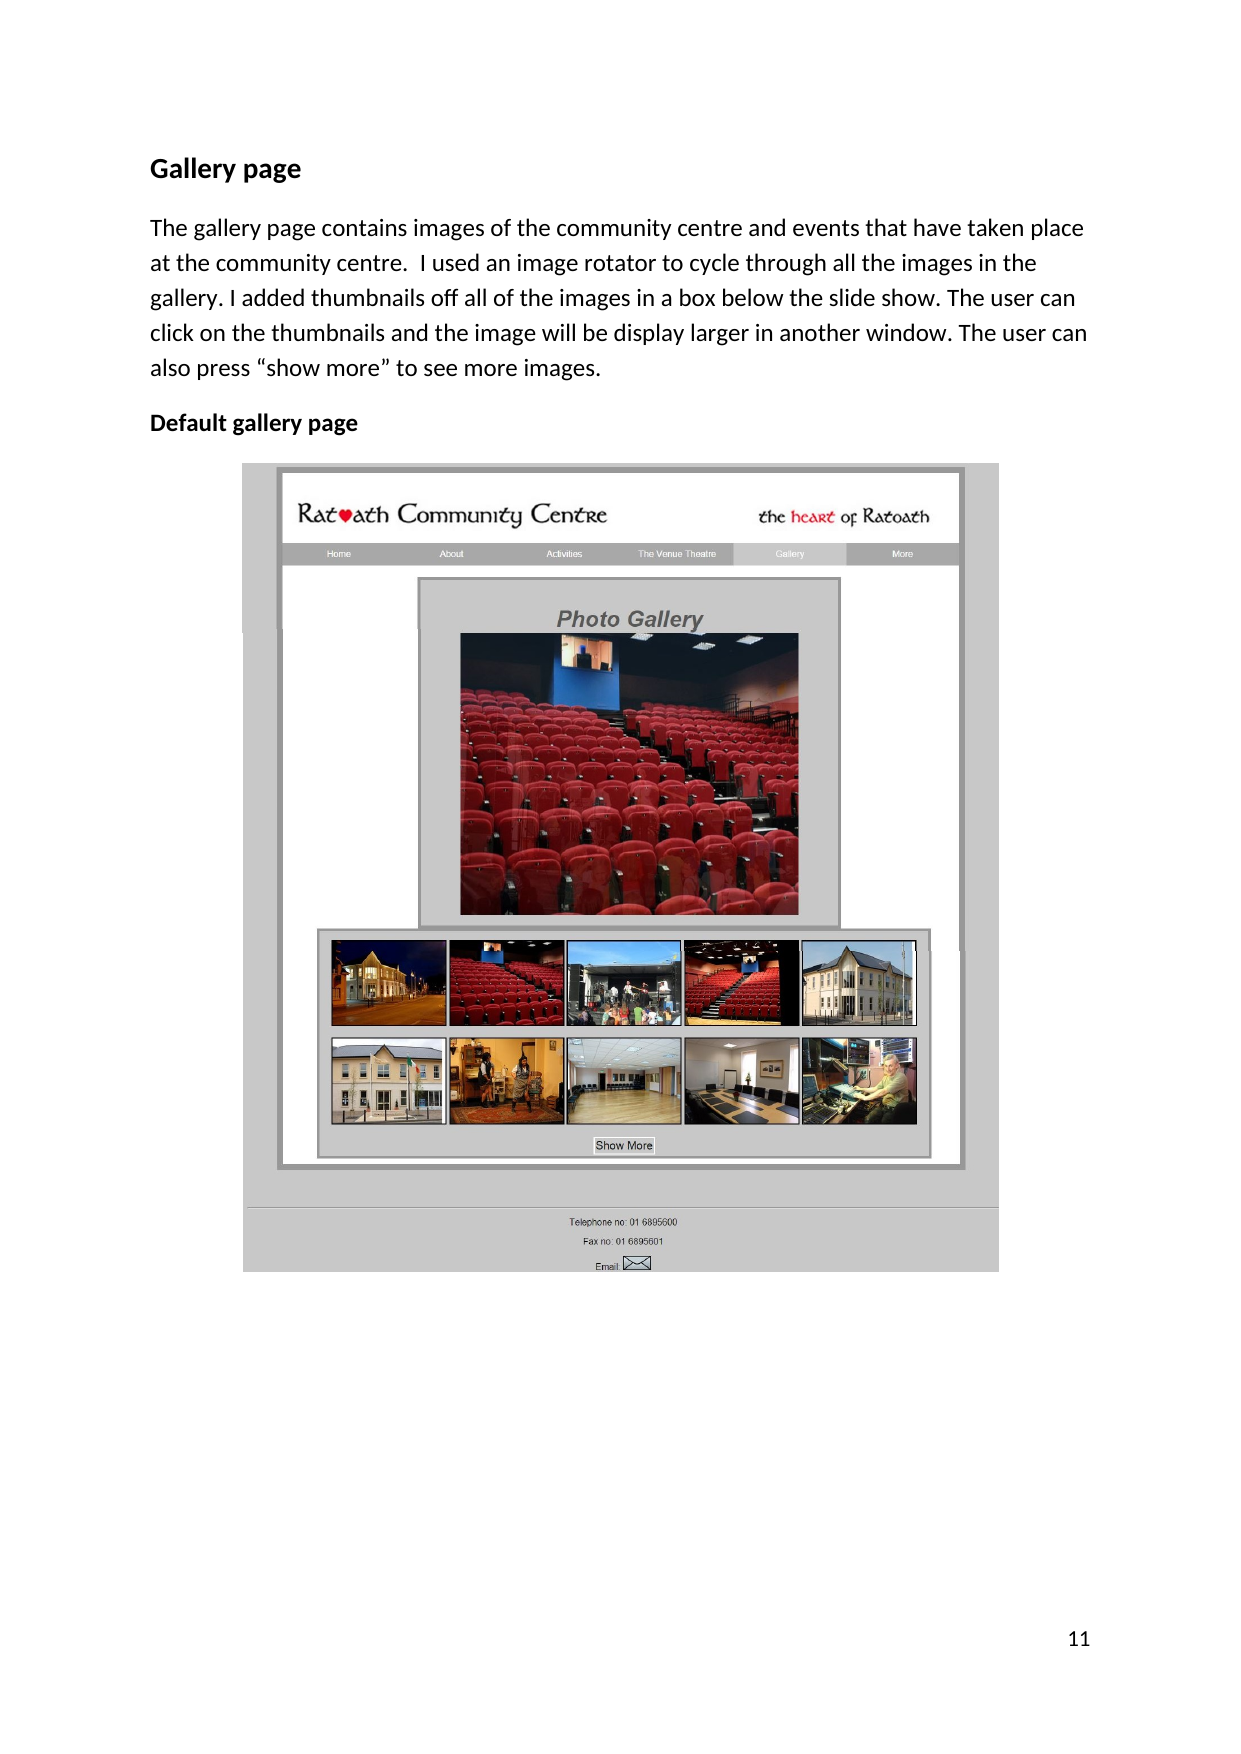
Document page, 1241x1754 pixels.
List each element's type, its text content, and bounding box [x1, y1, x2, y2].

picture [242, 463, 999, 1272]
text The gallery page contains images of the community centre and events that have taken place at the community centre. I used an image rotator to cycle through all the images in the gallery. I added thumbnails off all of the images in a box below the slide show. The user can click on the thumbnails and the image will be display larger in another window. The user can also press “show more” to see more images. [150, 212, 1090, 382]
text Default gallery page [150, 408, 1090, 438]
text Gallery page [150, 150, 1090, 186]
